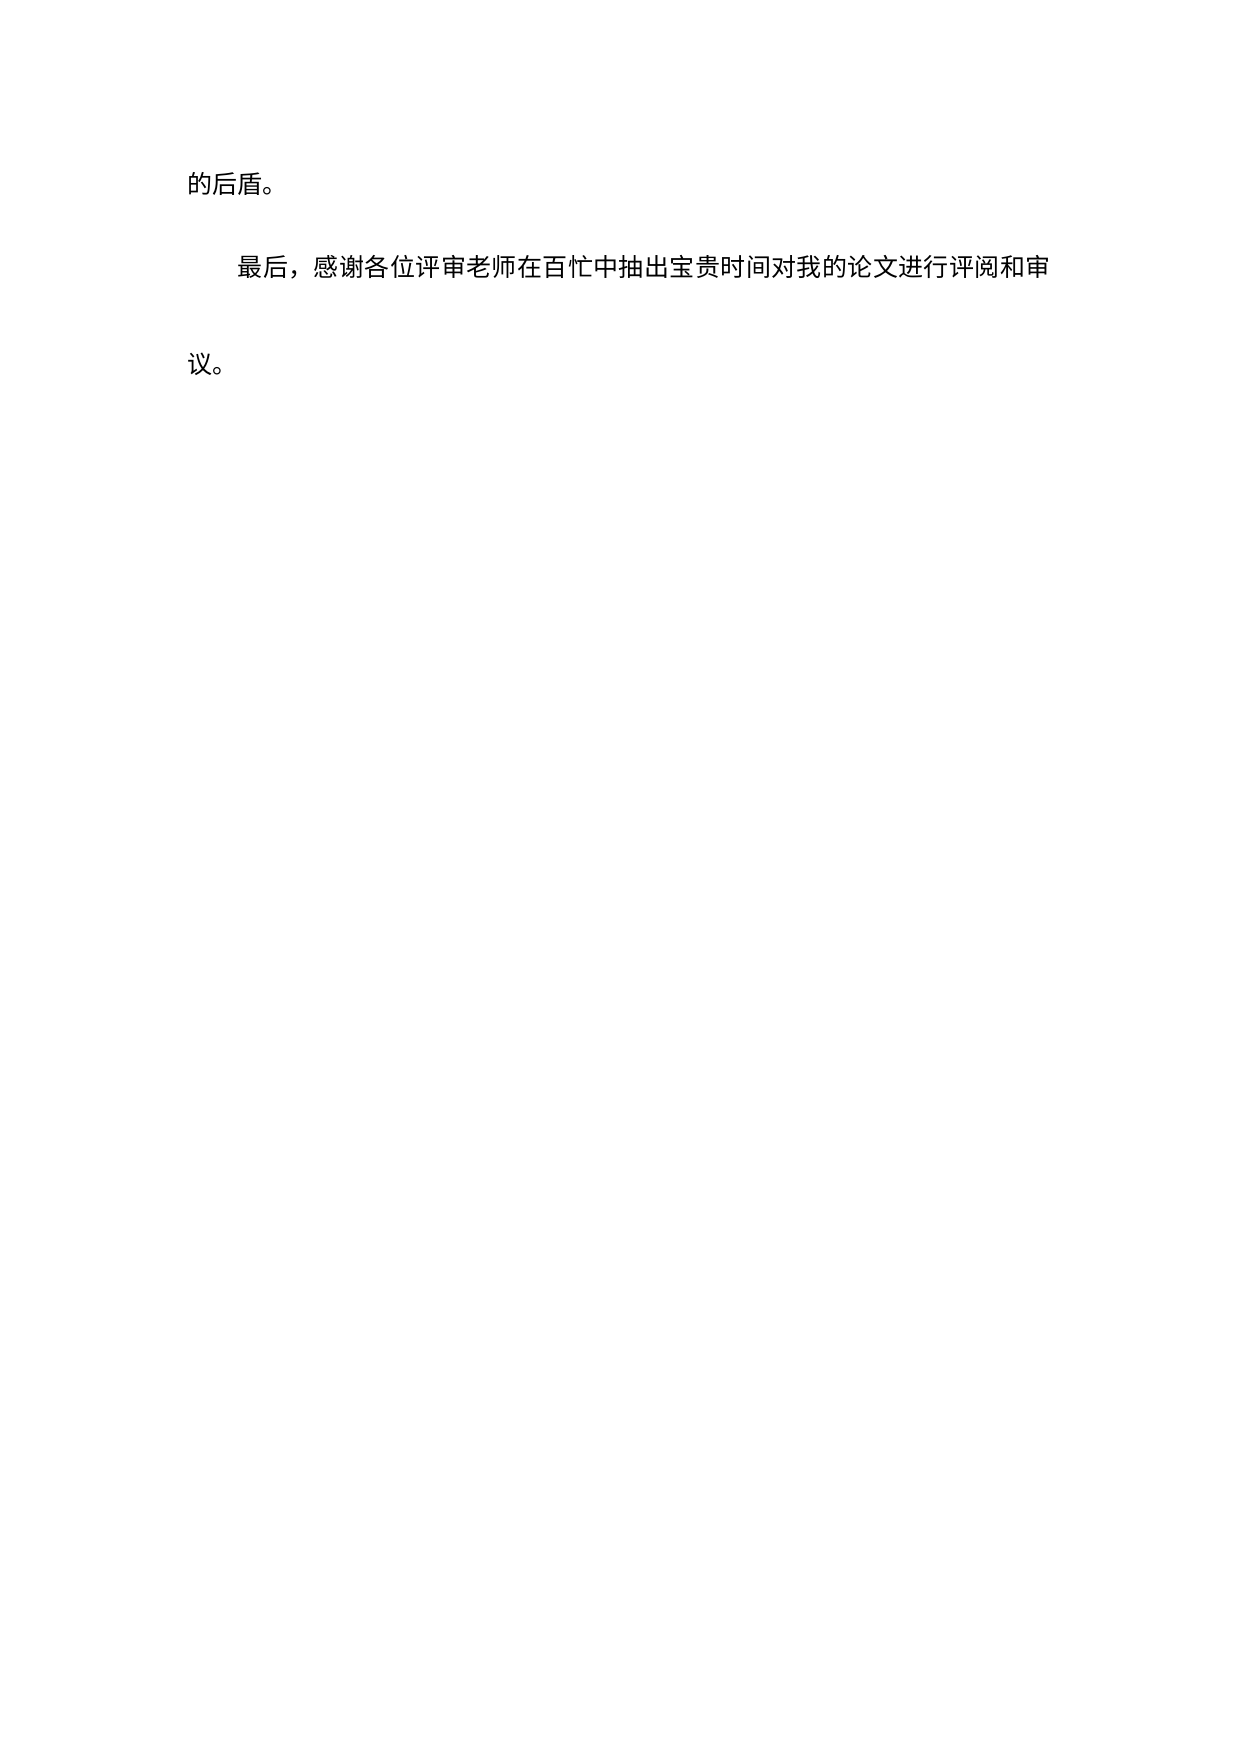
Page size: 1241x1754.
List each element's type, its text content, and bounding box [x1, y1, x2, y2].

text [187, 150, 1053, 215]
text 最后，感谢各位评审老师在百忙中抽出宝贵时间对我的论文进行评阅和审议。 [187, 233, 1053, 396]
